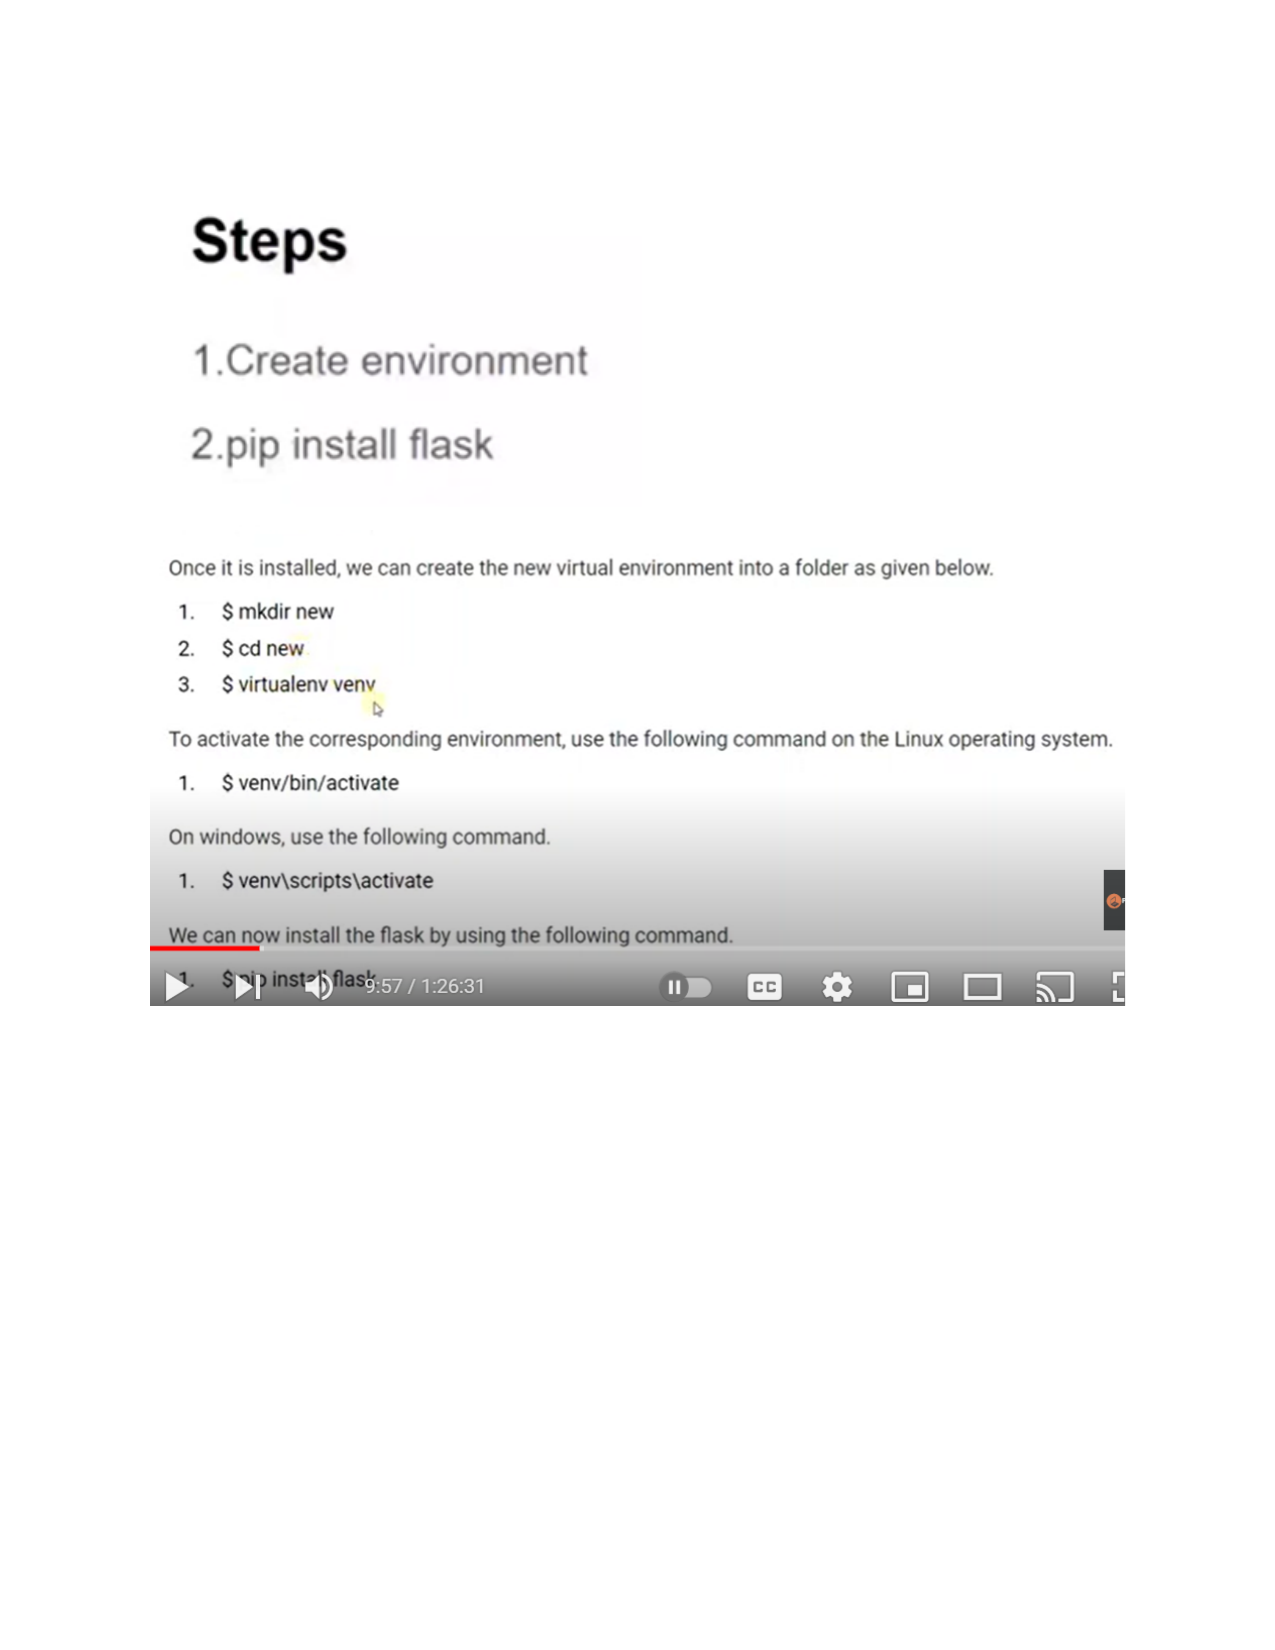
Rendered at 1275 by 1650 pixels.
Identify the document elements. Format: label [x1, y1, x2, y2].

picture [150, 150, 643, 507]
picture [150, 525, 1125, 1006]
